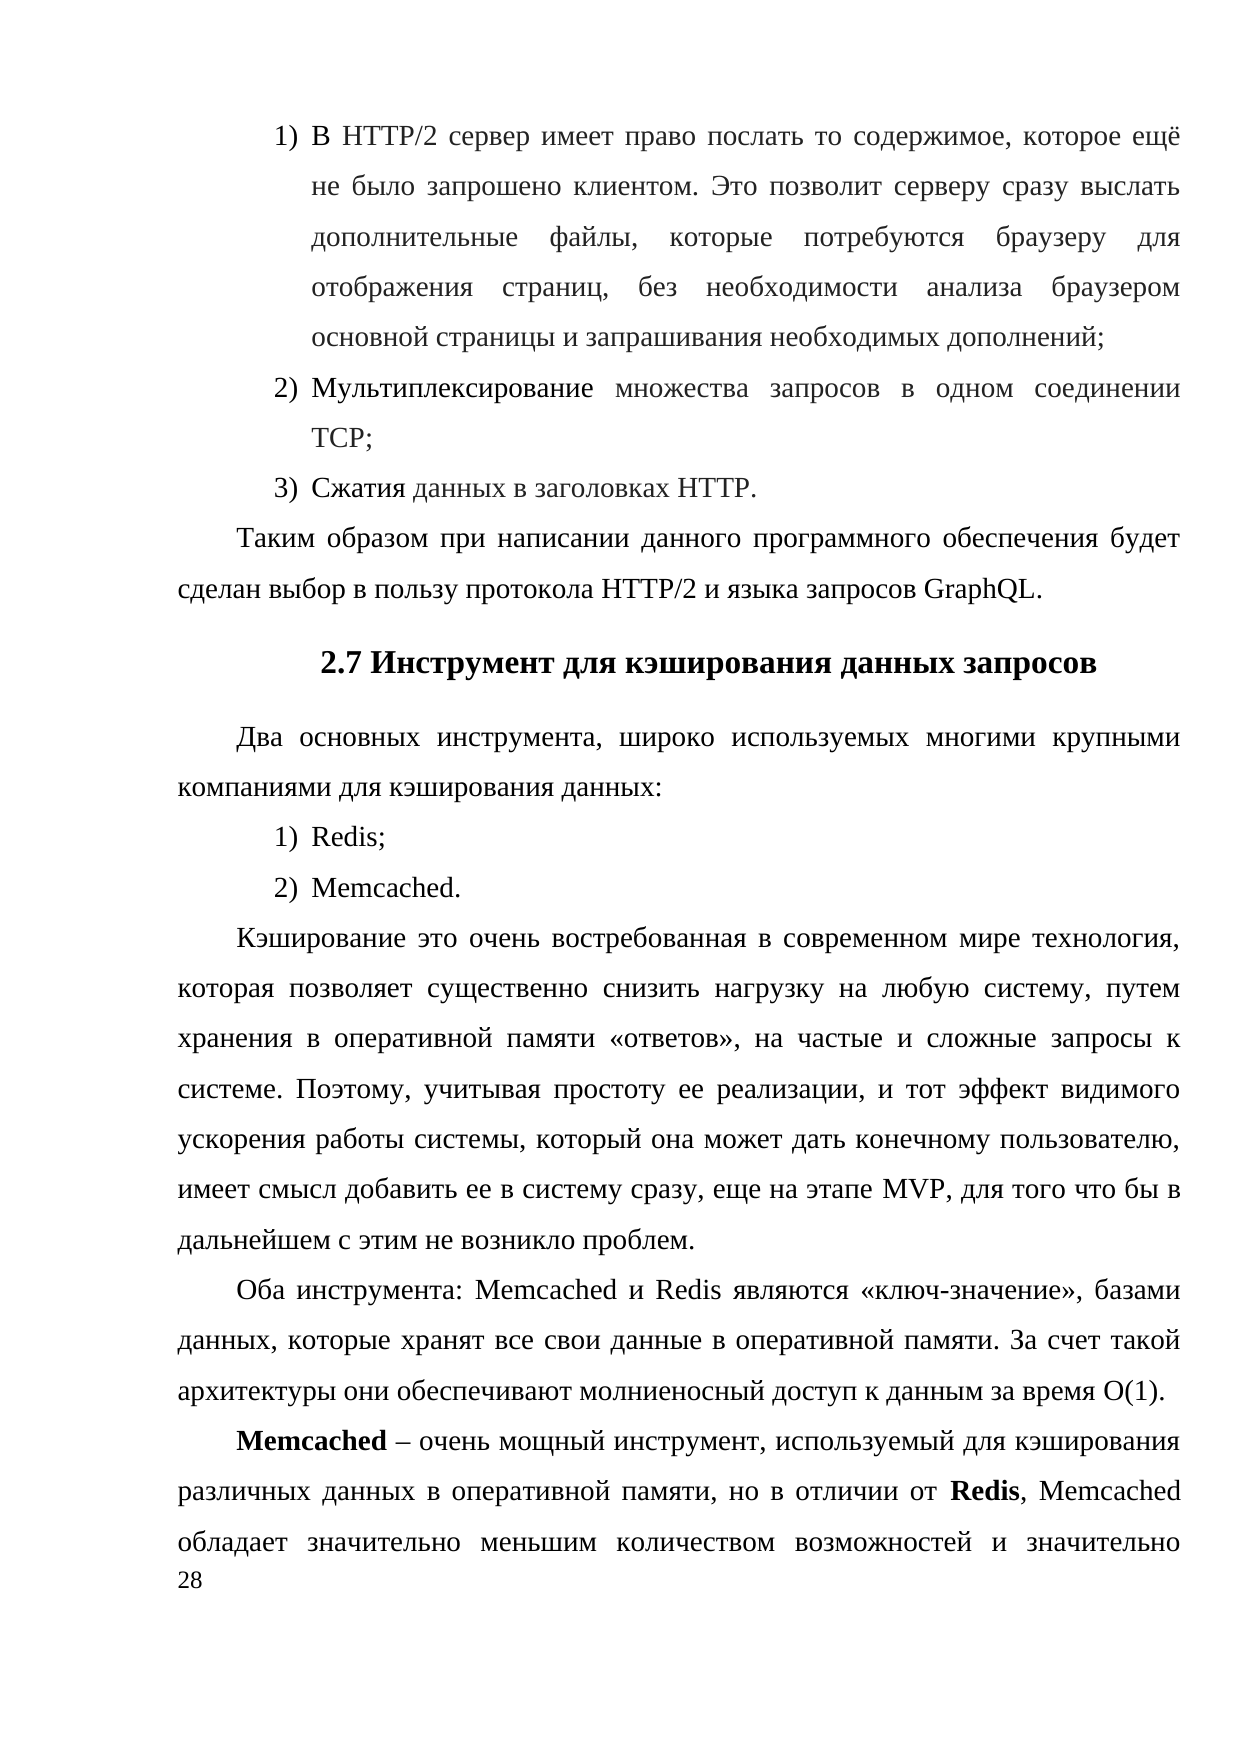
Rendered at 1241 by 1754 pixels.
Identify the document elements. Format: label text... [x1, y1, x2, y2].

list В HTTP/2 сервер имеет право послать то содержимое, которое ещё не было запрошено клиентом. Это позволит серверу сразу выслать дополнительные файлы, которые потребуются браузеру для отображения страниц, без необходимости анализа браузером основной страницы и запрашивания необходимых дополнений; [274, 118, 1181, 353]
list Memcached. [274, 870, 1181, 903]
list Два основных инструмента, широко используемых многими крупными компаниями для кэширования данных: [177, 719, 1181, 803]
list Redis; [274, 819, 1181, 853]
subtitle 2.7 Инструмент для кэширования данных запросов [236, 642, 1181, 680]
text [177, 1423, 1181, 1557]
list Мультиплексирование множества запросов в одном соединении TCP; [274, 370, 1181, 453]
list Таким образом при написании данного программного обеспечения будет сделан выбор в пользу протокола HTTP/2 и языка запросов GraphQL. [177, 521, 1181, 604]
text Оба инструмента: Memcached и Redis являются «ключ-значение», базами данных, которые хранят все свои данные в оперативной памяти. За счет такой архитектуры они обеспечивают молниеносный доступ к данным за время O(1). [177, 1272, 1181, 1406]
list Сжатия данных в заголовках HTTP. [274, 470, 1181, 504]
text Кэширование это очень востребованная в современном мире технология, которая позволяет существенно снизить нагрузку на любую систему, путем хранения в оперативной памяти «ответов», на частые и сложные запросы к системе. Поэтому, учитывая простоту ее реализации, и тот эффект видимого ускорения работы системы, который она может дать конечному пользователю, имеет смысл добавить ее в систему сразу, еще на этапе MVP, для того что бы в дальнейшем с этим не возникло проблем. [177, 920, 1181, 1255]
